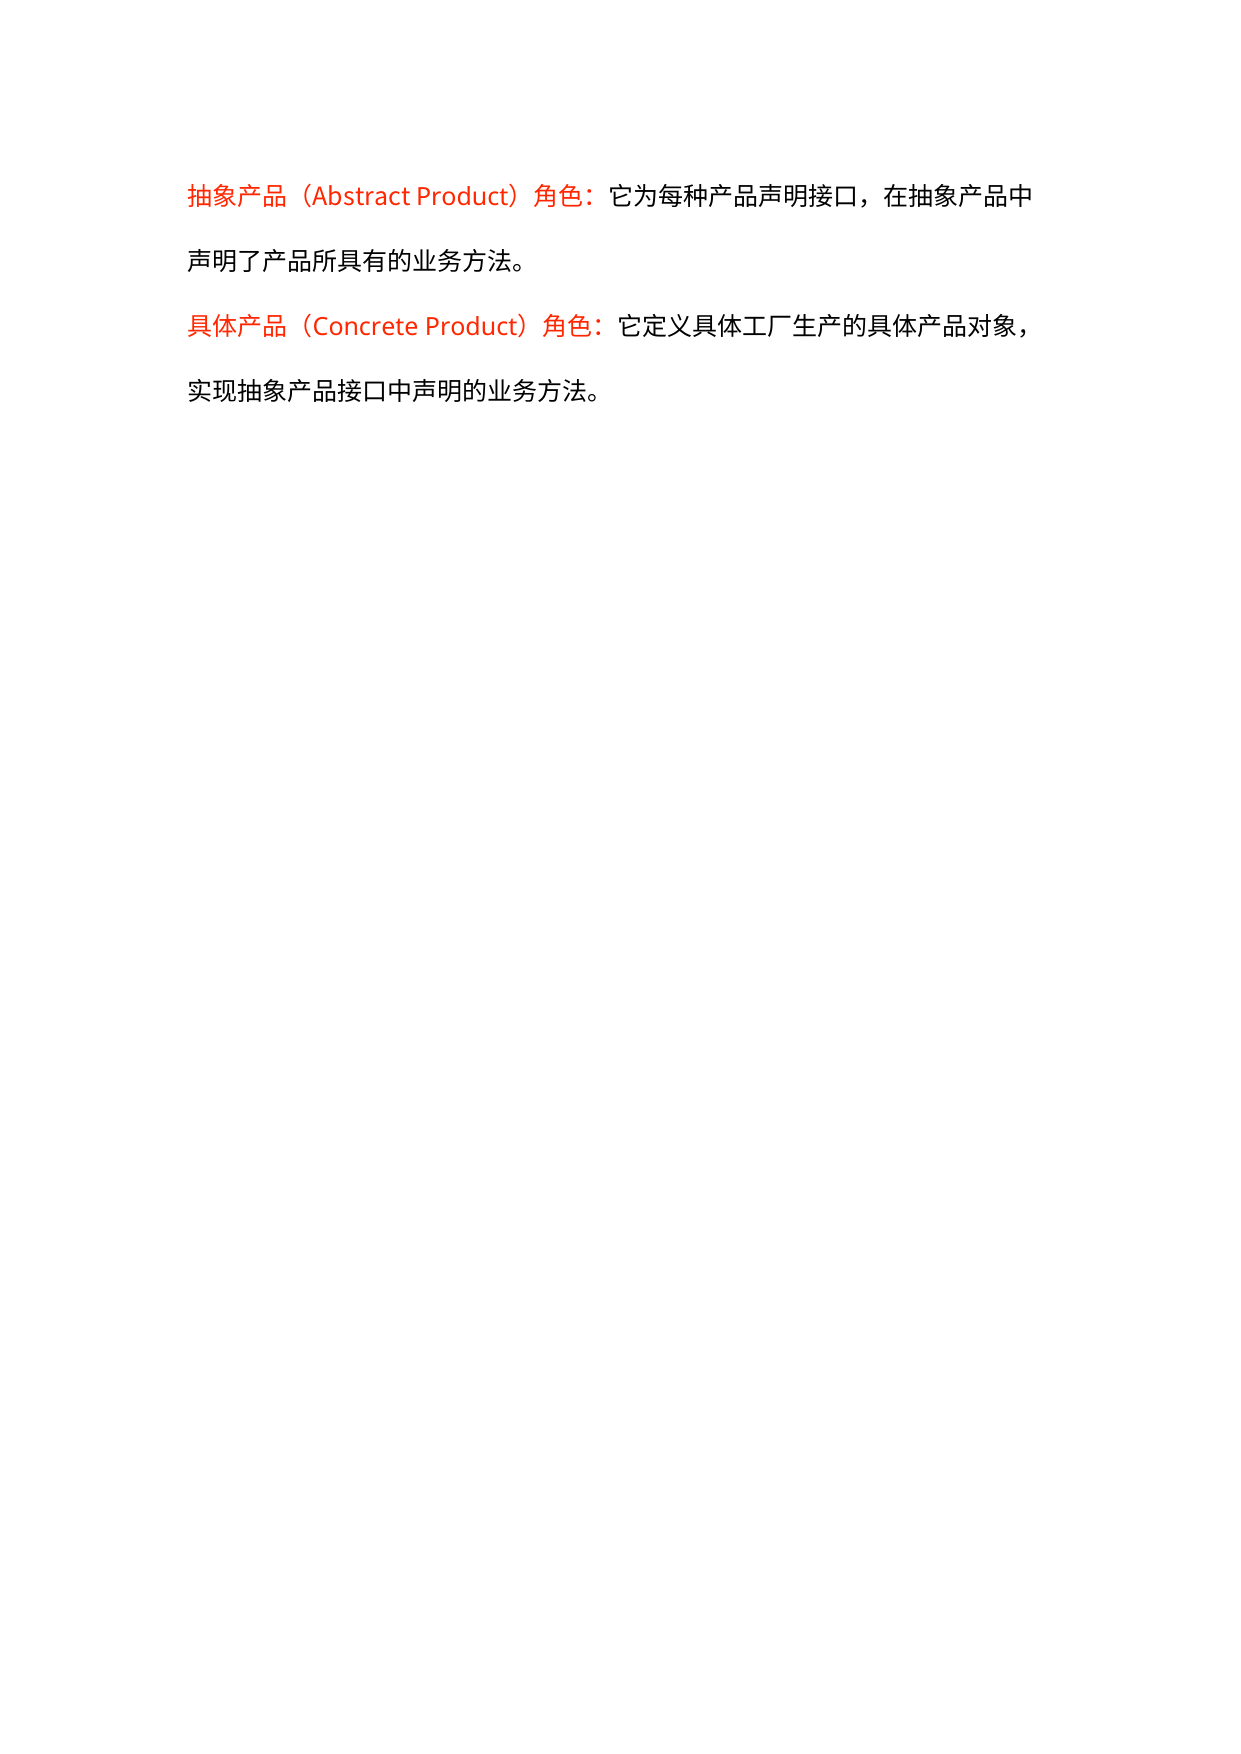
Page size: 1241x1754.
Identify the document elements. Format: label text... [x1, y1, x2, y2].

text 抽象产品（Abstract Product）角色：它为每种产品声明接口，在抽象产品中声明了产品所具有的业务方法。 [187, 162, 1053, 292]
text 具体产品（Concrete Product）角色：它定义具体工厂生产的具体产品对象，实现抽象产品接口中声明的业务方法。 [187, 292, 1053, 422]
